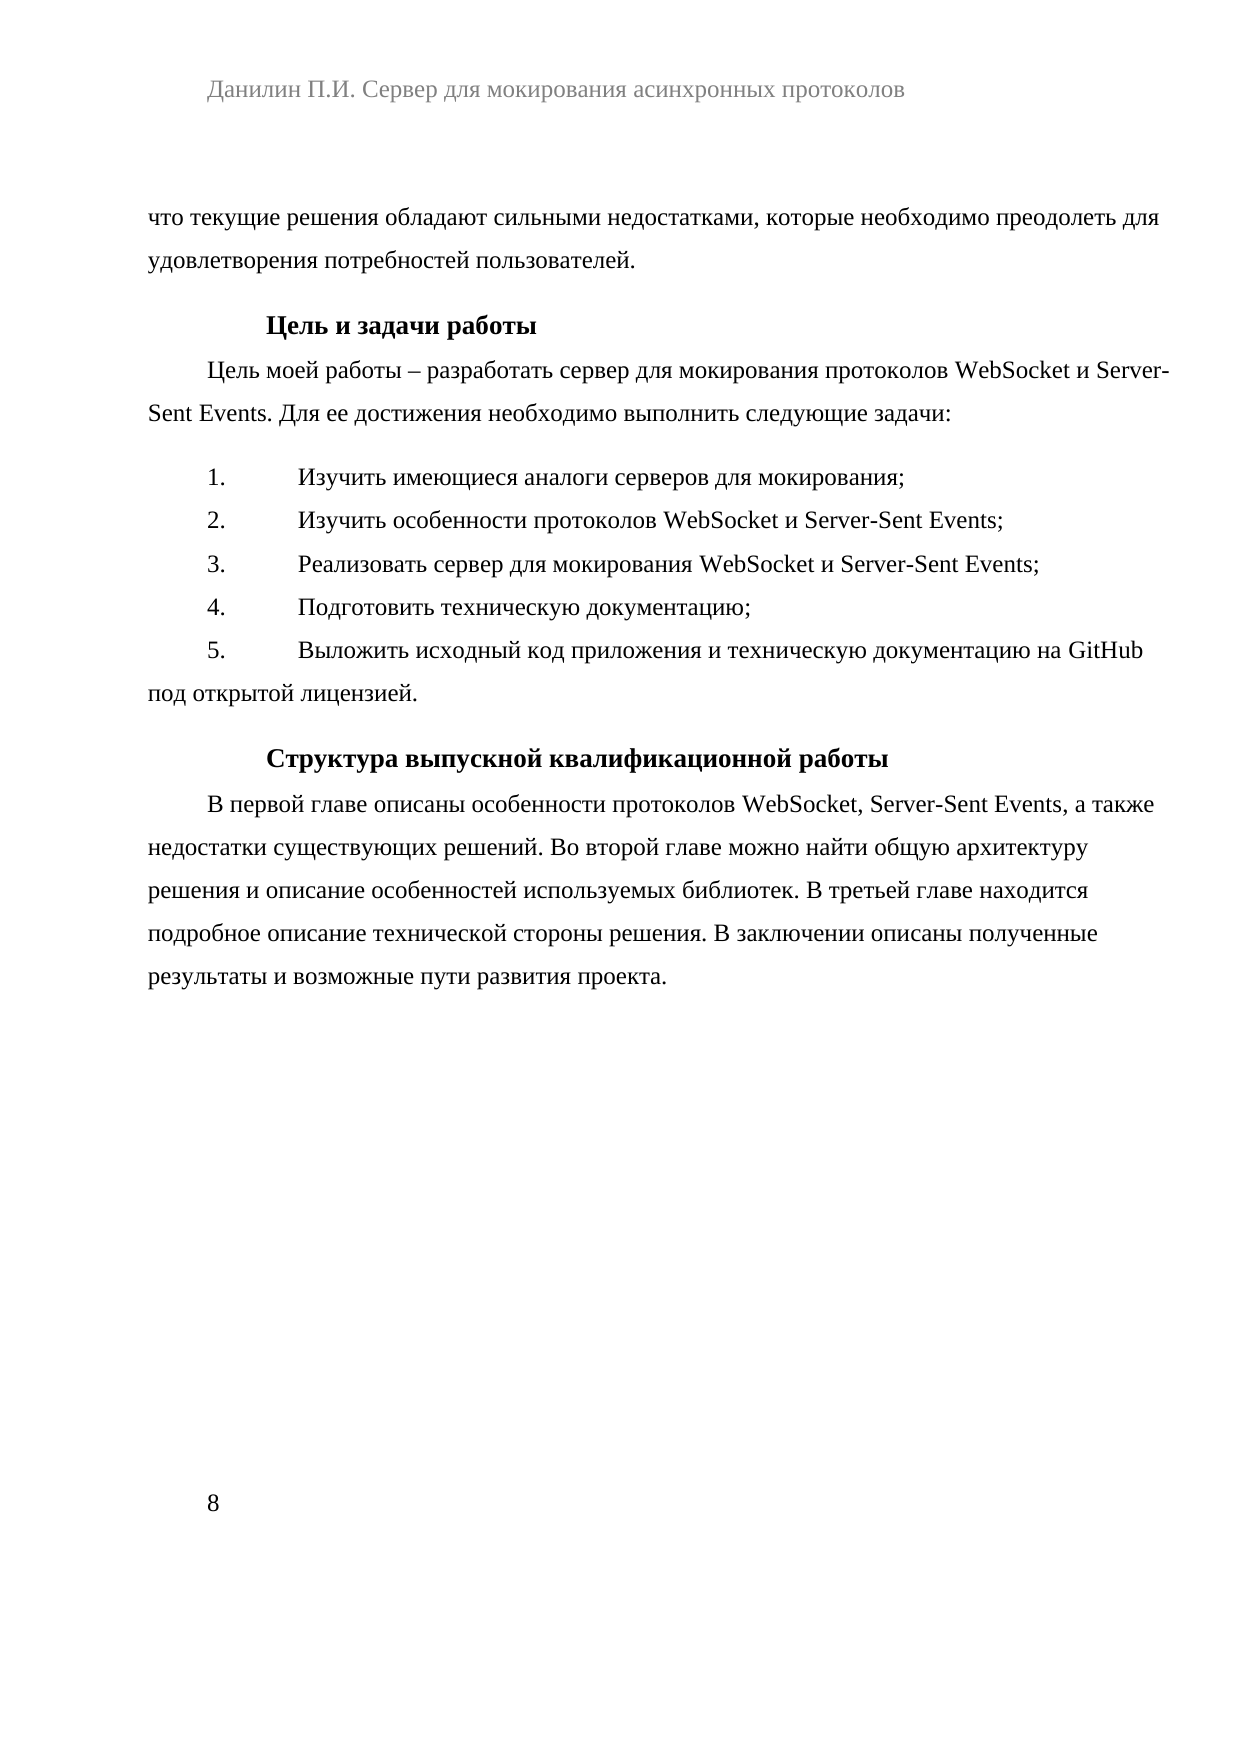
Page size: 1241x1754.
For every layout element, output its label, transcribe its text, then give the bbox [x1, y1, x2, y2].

list Изучить имеющиеся аналоги серверов для мокирования; [148, 462, 1181, 491]
list Изучить особенности протоколов WebSocket и Server-Sent Events; [148, 506, 1181, 534]
list Подготовить техническую документацию; [148, 592, 1181, 621]
subtitle Структура выпускной квалификационной работы [207, 742, 1181, 773]
text Цель моей работы – разработать сервер для мокирования протоколов WebSocket и Server-Sent Events. Для ее достижения необходимо выполнить следующие задачи: [148, 355, 1181, 427]
subtitle Цель и задачи работы [207, 309, 1181, 340]
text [148, 202, 1181, 273]
list Выложить исходный код приложения и техническую документацию на GitHub под открытой лицензией. [148, 635, 1181, 707]
list Реализовать сервер для мокирования WebSocket и Server-Sent Events; [148, 549, 1181, 577]
text В первой главе описаны особенности протоколов WebSocket, Server-Sent Events, а также недостатки существующих решений. Во второй главе можно найти общую архитектуру решения и описание особенностей используемых библиотек. В третьей главе находится подробное описание технической стороны решения. В заключении описаны полученные результаты и возможные пути развития проекта. [148, 789, 1181, 990]
